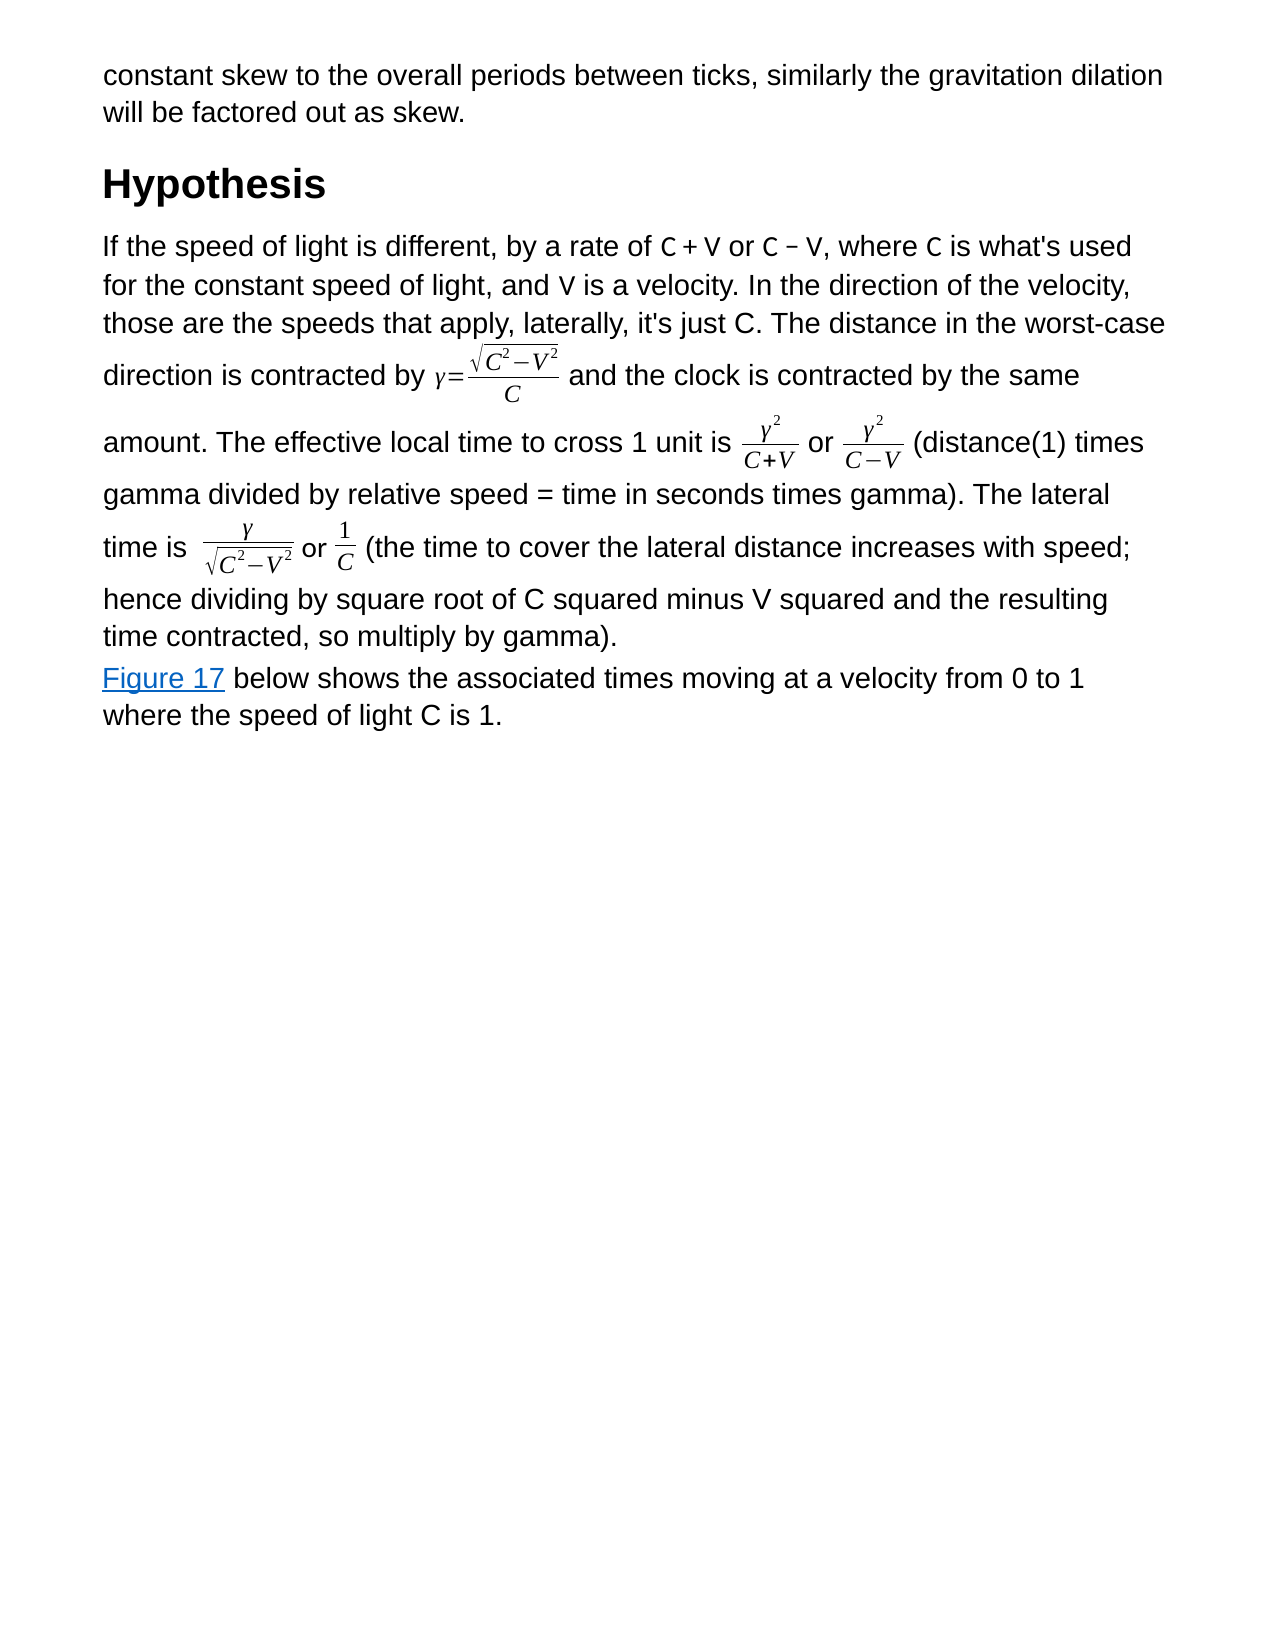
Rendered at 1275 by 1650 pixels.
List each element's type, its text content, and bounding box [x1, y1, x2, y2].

text If the speed of light is different, by a rate of C + V or C − V, where C is what's used for the constant speed of light, and V is a velocity. In the direction of the velocity, those are the speeds that apply, laterally, it's just C. The distance in the worst-case direction is contracted by and the clock is contracted by the same amount. The effective local time to cross 1 unit is or (distance(1) times gamma divided by relative speed = time in seconds times gamma). The lateral time is or (the time to cover the lateral distance increases with speed; hence dividing by square root of C squared minus V squared and the resulting time contracted, so multiply by gamma). [102, 228, 1172, 653]
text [102, 58, 1172, 129]
text Figure 17 below shows the associated times moving at a velocity from 0 to 1 where the speed of light C is 1. [102, 661, 1172, 732]
subtitle Hypothesis [102, 159, 1172, 207]
